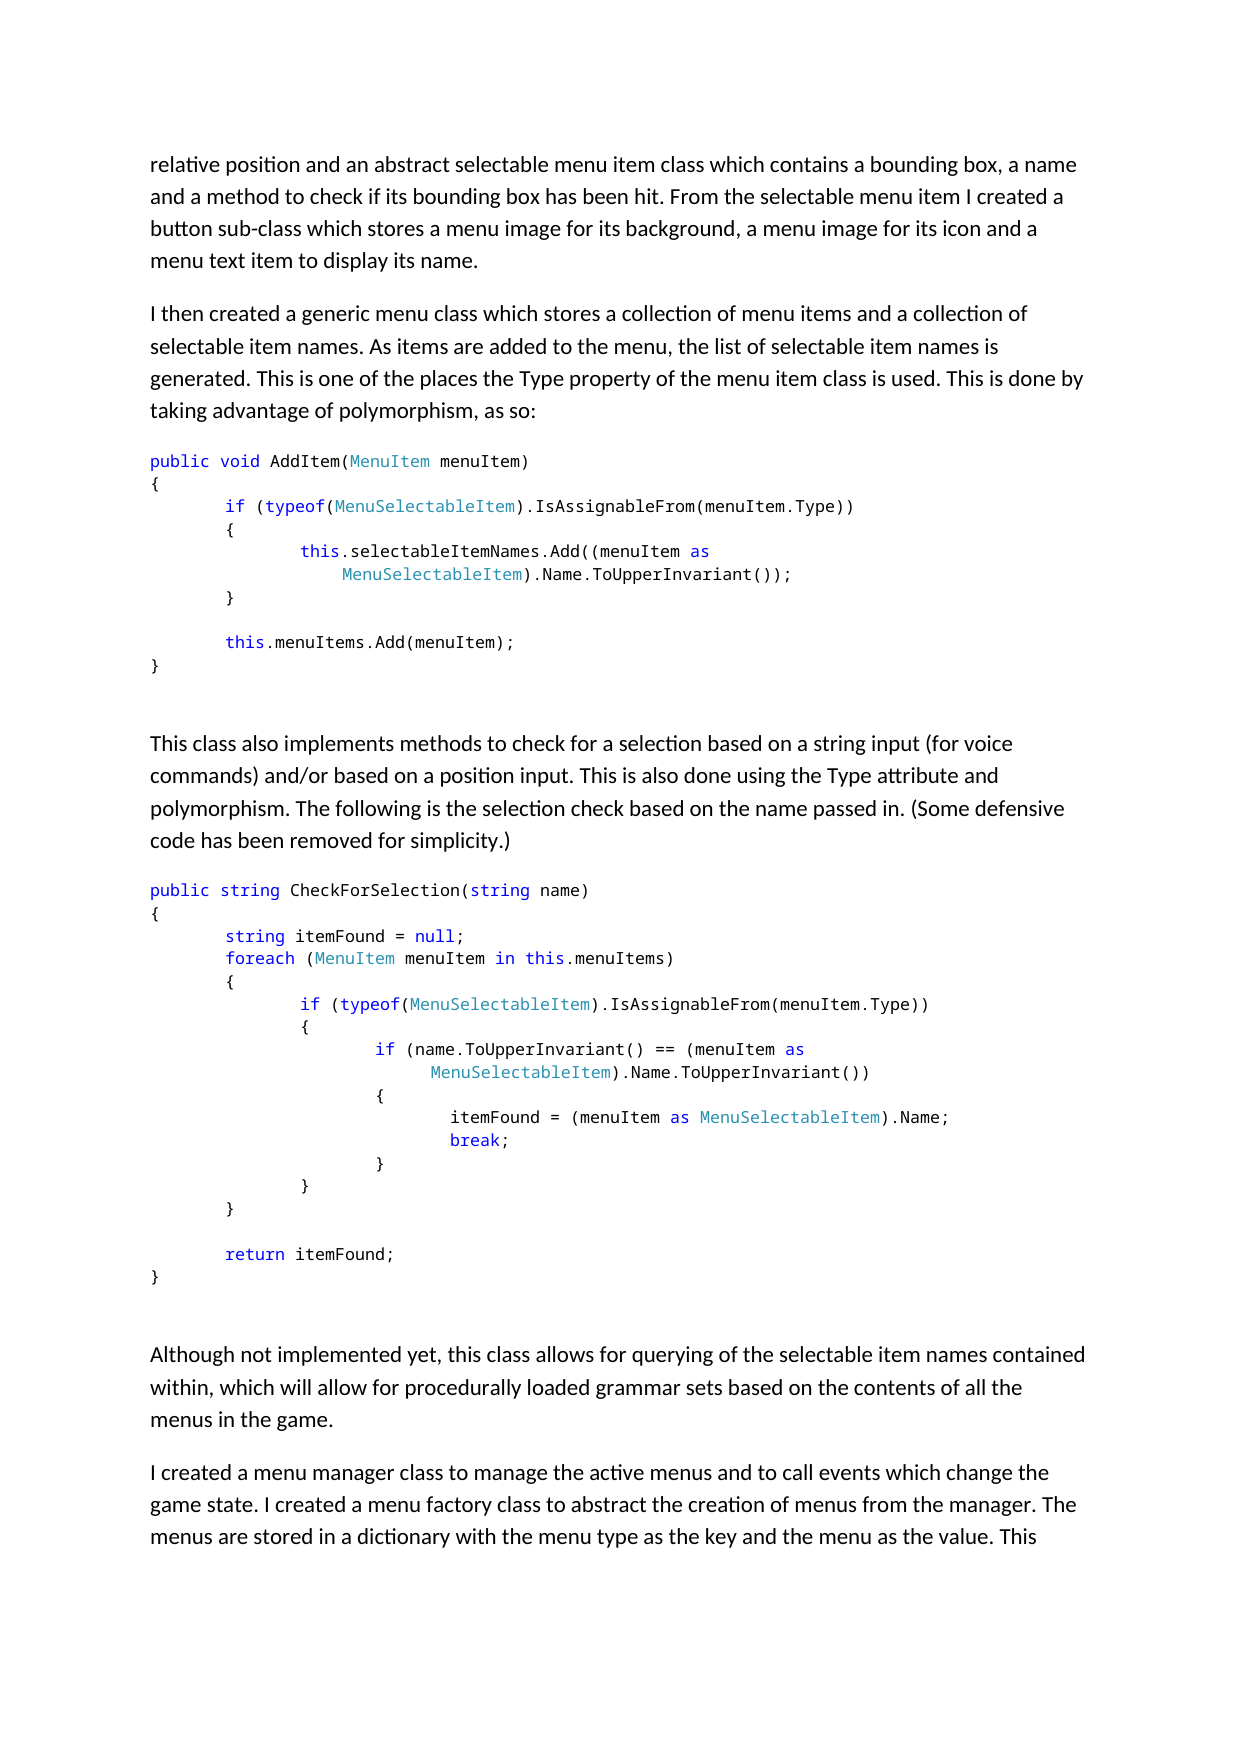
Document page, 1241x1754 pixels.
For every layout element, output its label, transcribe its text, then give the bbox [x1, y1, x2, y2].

text string itemFound = null; [225, 924, 1090, 947]
text This class also implements methods to check for a selection based on a string input (for voice commands) and/or based on a position input. This is also done using the Type attribute and polymorphism. The following is the selection check based on the name passed in. (Some defensive code has been removed for simplicity.) [150, 729, 1090, 854]
text return itemFound; [225, 1242, 1090, 1265]
text { [300, 1015, 1090, 1038]
text { [150, 472, 1090, 494]
text } [225, 1197, 1090, 1219]
text } [150, 585, 1090, 608]
text break; [375, 1129, 1090, 1151]
text } [300, 1174, 1090, 1197]
text { [375, 1083, 1090, 1106]
text { [150, 902, 1090, 924]
text I then created a generic menu class which stores a collection of menu items and a collection of selectable item names. As items are added to the menu, the list of selectable item names is generated. This is one of the places the Type property of the menu item class is used. This is done by taking advantage of polymorphism, as so: [150, 299, 1090, 424]
text if (typeof(MenuSelectableItem).IsAssignableFrom(menuItem.Type)) [300, 992, 1090, 1015]
text } [150, 1265, 1090, 1288]
text itemFound = (menuItem as MenuSelectableItem).Name; [375, 1106, 1090, 1129]
text Although not implemented yet, this class allows for querying of the selectable item names contained within, which will allow for procedurally loaded grammar sets based on the contents of all the menus in the game. [150, 1341, 1090, 1433]
text } [150, 653, 1090, 676]
text foreach (MenuItem menuItem in this.menuItems) [225, 947, 1090, 970]
text public string CheckForSelection(string name) [150, 879, 1090, 902]
text this.menuItems.Add(menuItem); [150, 631, 1090, 653]
text public void AddItem(MenuItem menuItem) [150, 449, 1090, 472]
text } [375, 1151, 1090, 1174]
text if (name.ToUpperInvariant() == (menuItem as MenuSelectableItem).Name.ToUpperInvariant()) [375, 1038, 1090, 1083]
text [150, 150, 1090, 274]
text { [150, 517, 1090, 540]
text this.selectableItemNames.Add((menuItem as MenuSelectableItem).Name.ToUpperInvariant()); [300, 540, 1090, 585]
text if (typeof(MenuSelectableItem).IsAssignableFrom(menuItem.Type)) [150, 494, 1090, 517]
text { [225, 970, 1090, 992]
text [150, 1458, 1090, 1550]
